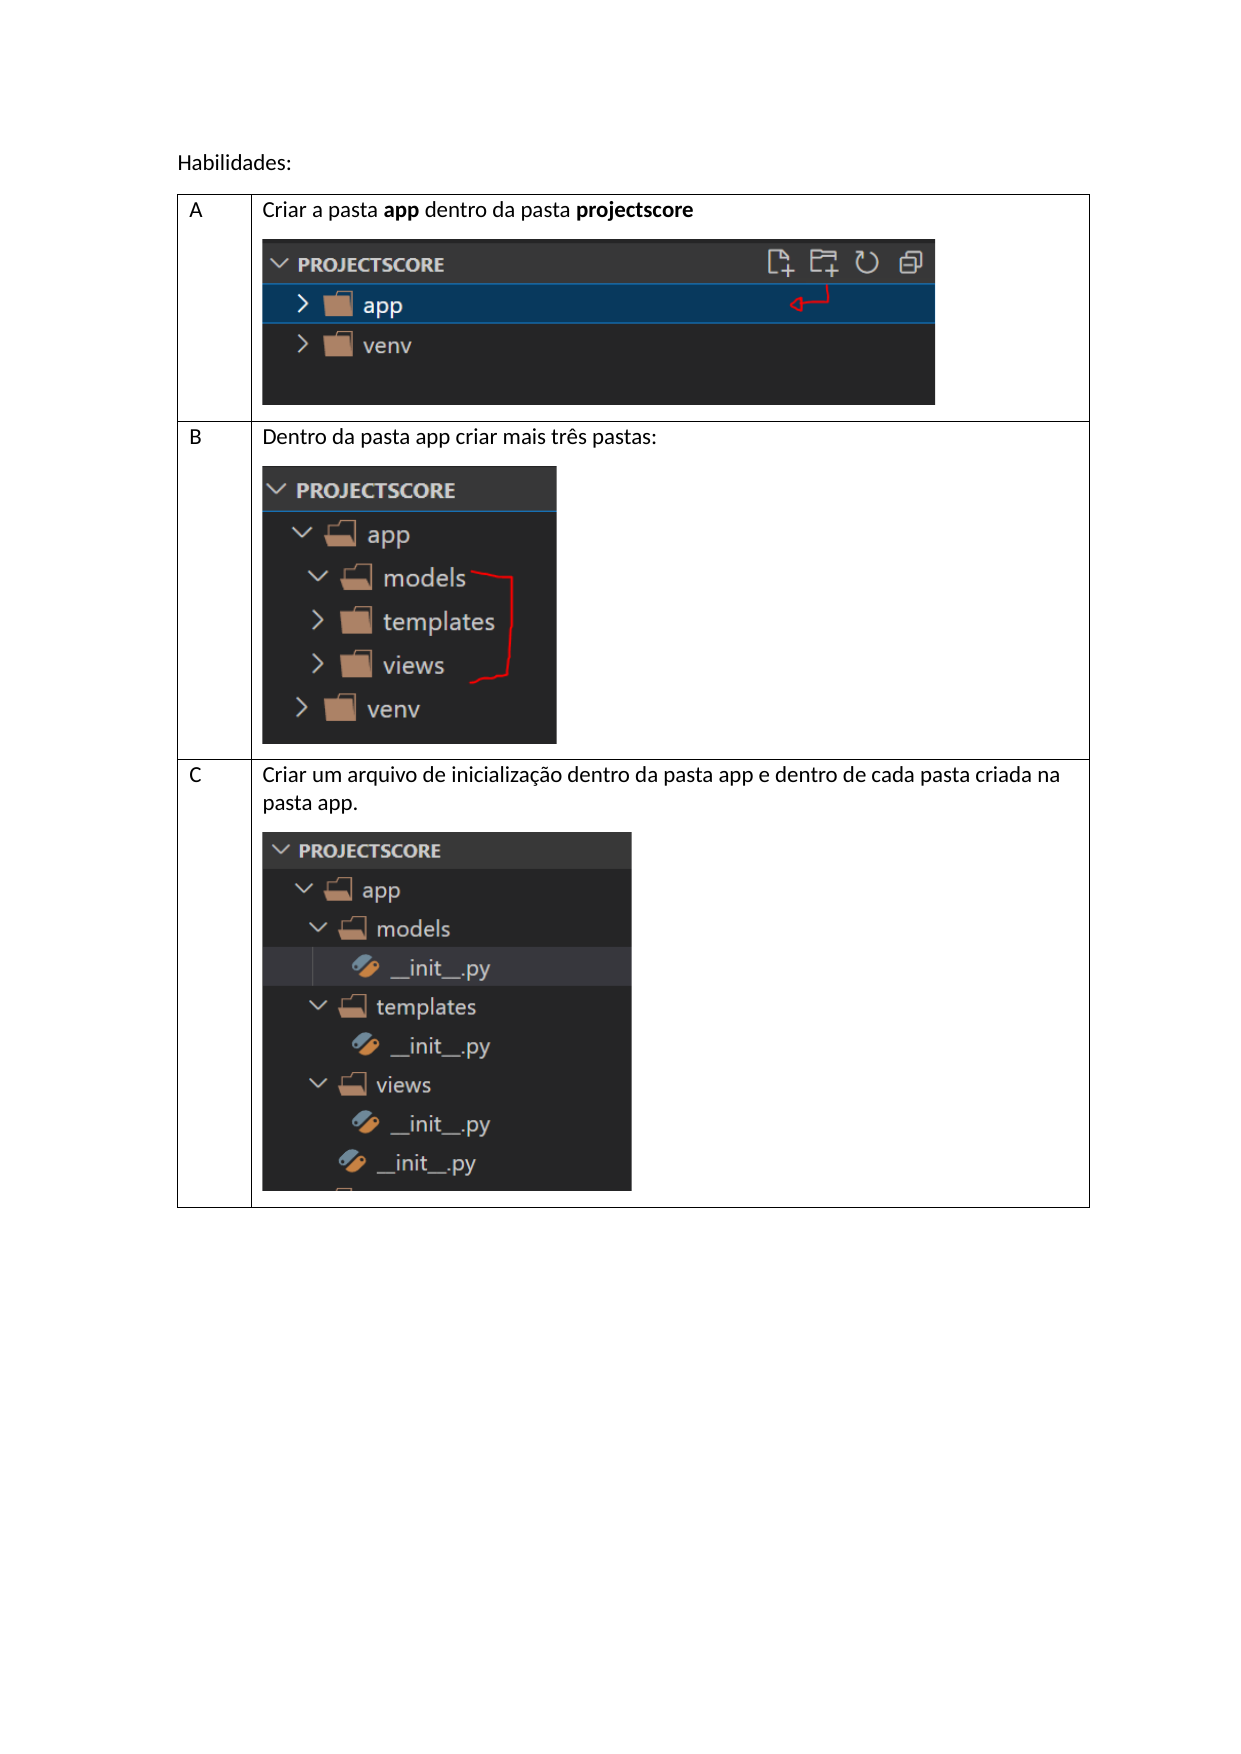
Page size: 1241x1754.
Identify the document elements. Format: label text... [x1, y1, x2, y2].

picture [262, 832, 632, 1191]
picture [262, 466, 557, 744]
text Habilidades: [177, 148, 1090, 176]
table_header Criar a pasta app dentro da pasta projectscore [252, 195, 1089, 421]
table_cell C [178, 760, 251, 1207]
table_header A [178, 195, 251, 421]
table_cell Dentro da pasta app criar mais três pastas: [252, 422, 1089, 759]
table_cell B [178, 422, 251, 759]
table_cell Criar um arquivo de inicialização dentro da pasta app e dentro de cada pasta criada na pasta app. [252, 760, 1089, 1207]
picture [262, 239, 935, 405]
